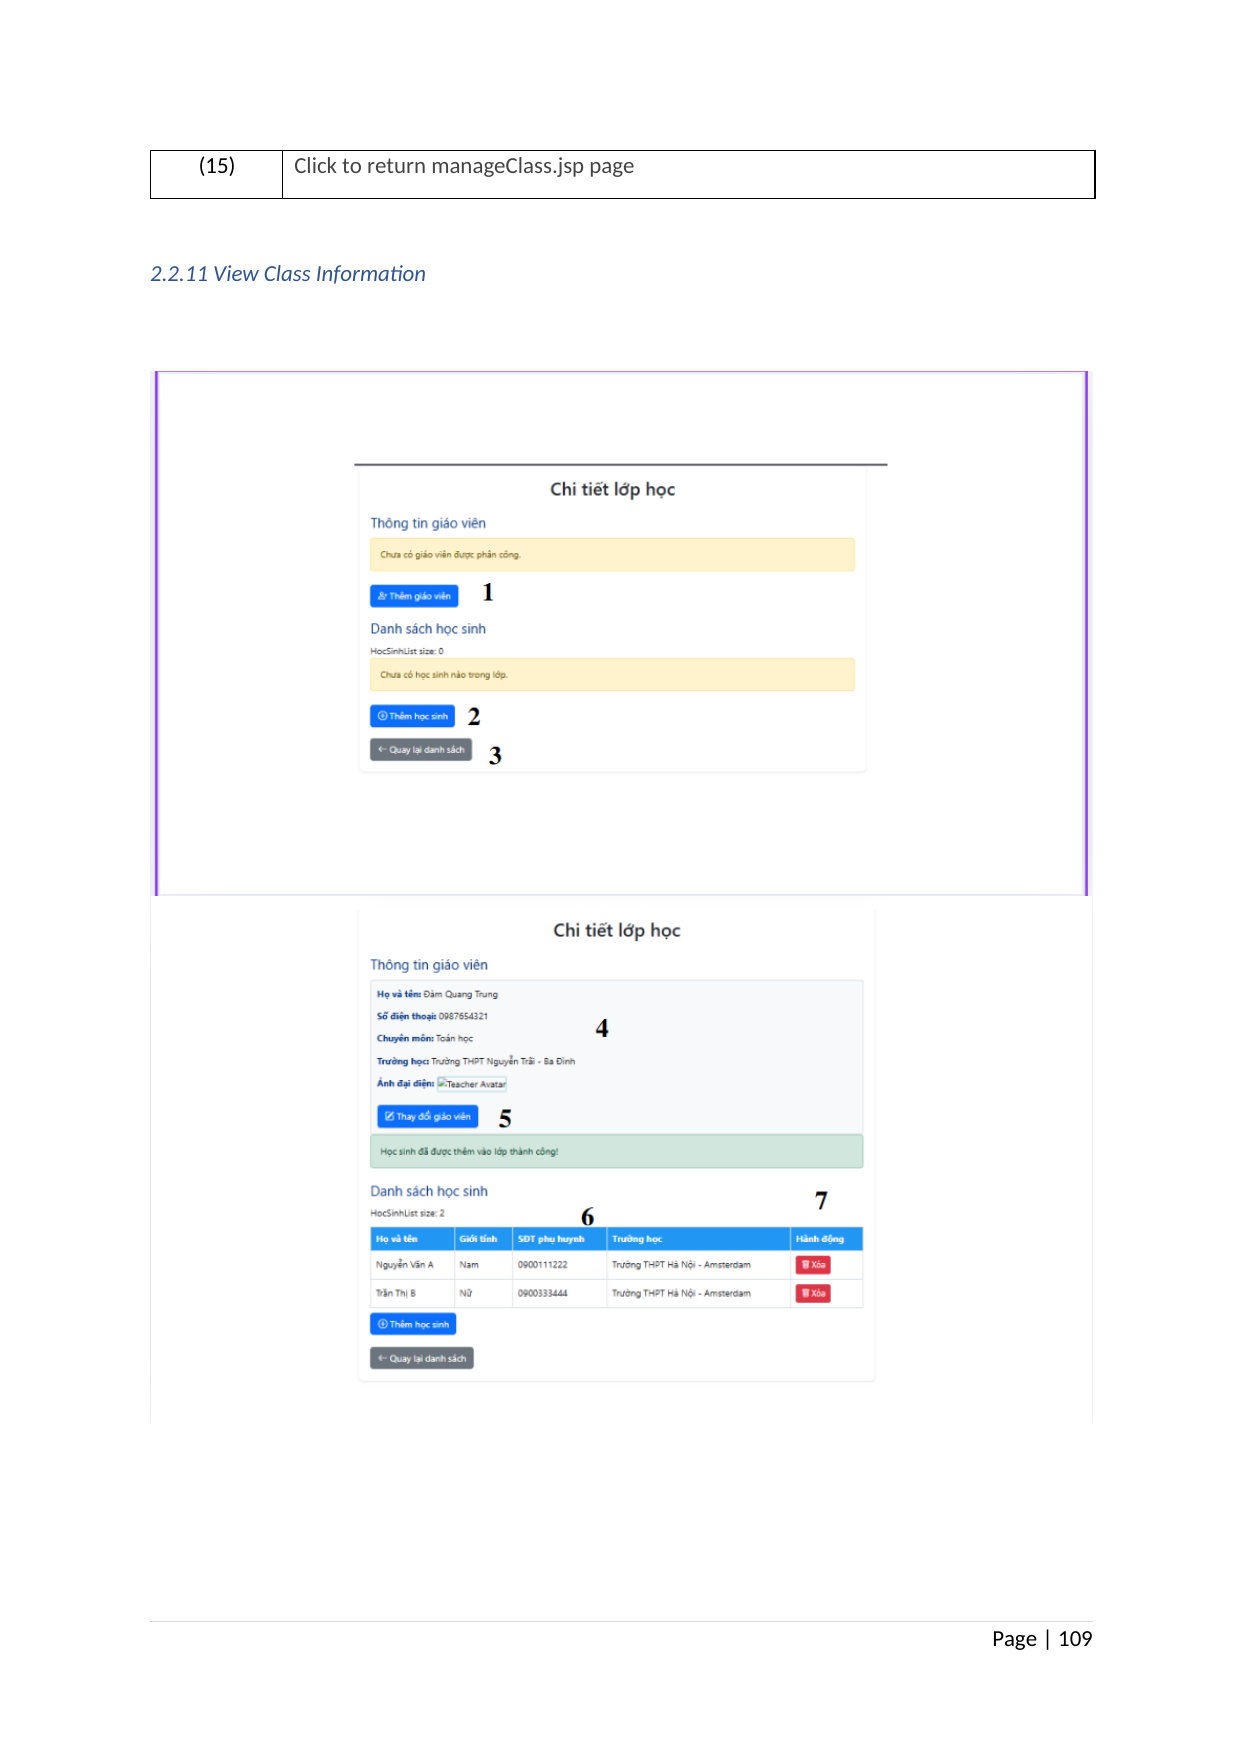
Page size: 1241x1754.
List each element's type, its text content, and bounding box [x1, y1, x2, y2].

picture [150, 371, 1093, 1424]
subtitle 2.2.11 View Class Information [150, 259, 1093, 287]
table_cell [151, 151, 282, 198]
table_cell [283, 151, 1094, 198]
